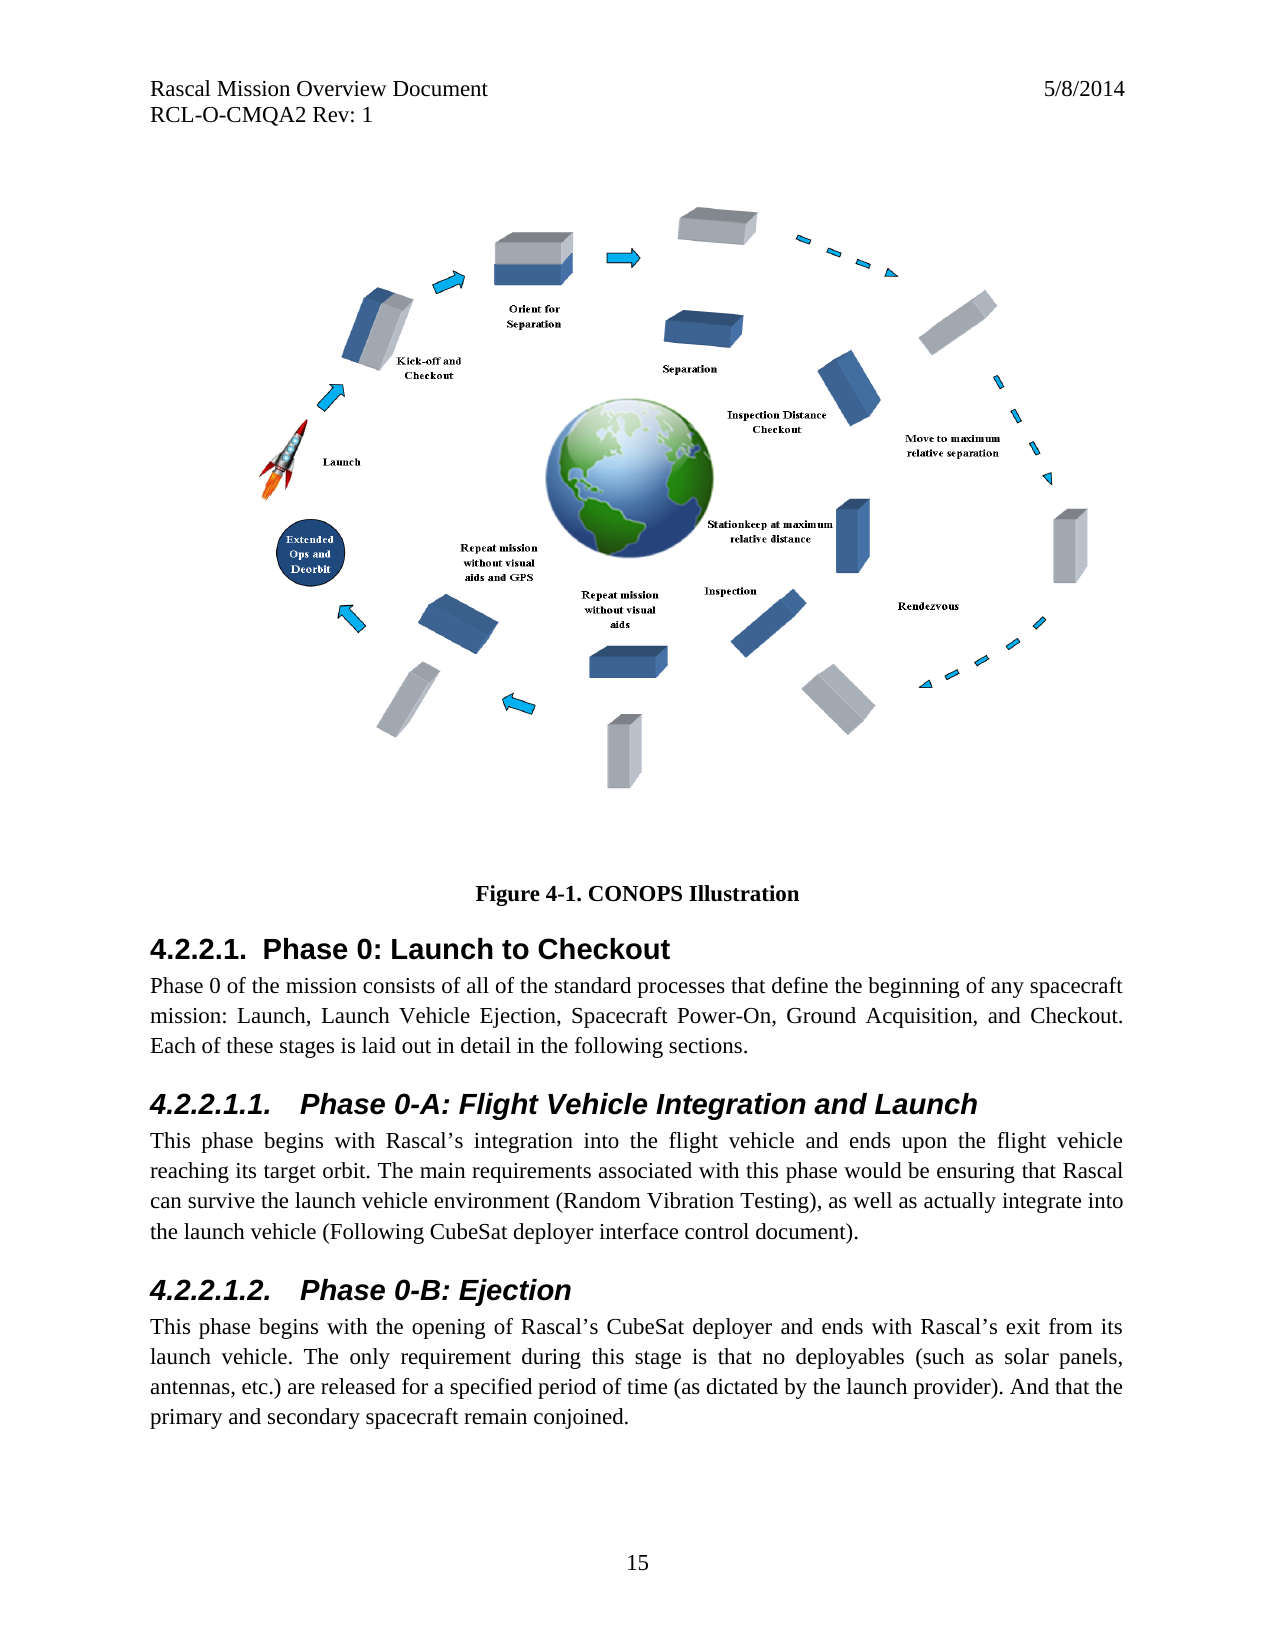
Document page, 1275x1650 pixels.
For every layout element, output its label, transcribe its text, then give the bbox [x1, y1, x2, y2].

subtitle Phase 0-B: Ejection [150, 1273, 1125, 1306]
subtitle Phase 0: Launch to Checkout [150, 932, 1125, 965]
text This phase begins with the opening of Rascal’s CubeSat deployer and ends with Rascal’s exit from its launch vehicle. The only requirement during this stage is that no deployables (such as solar panels, antennas, etc.) are released for a specified period of time (as dictated by the launch provider). And that the primary and secondary spacecraft remain conjoined. [150, 1313, 1125, 1430]
text This phase begins with Rascal’s integration into the flight vehicle and ends upon the flight vehicle reaching its target orbit. The main requirements associated with this phase would be ensuring that Rascal can survive the launch vehicle environment (Random Vibration Testing), as well as actually integrate into the launch vehicle (Following CubeSat deployer interface control document). [150, 1127, 1125, 1244]
text Figure 4-1. CONOPS Illustration [150, 881, 1125, 907]
text Phase 0 of the mission consists of all of the standard processes that define the beginning of any spacecraft mission: Launch, Launch Vehicle Ejection, Spacecraft Power-On, Ground Acquisition, and Checkout. Each of these stages is laid out in detail in the following sections. [150, 972, 1125, 1058]
picture [150, 154, 1125, 868]
subtitle Phase 0-A: Flight Vehicle Integration and Launch [150, 1087, 1125, 1121]
